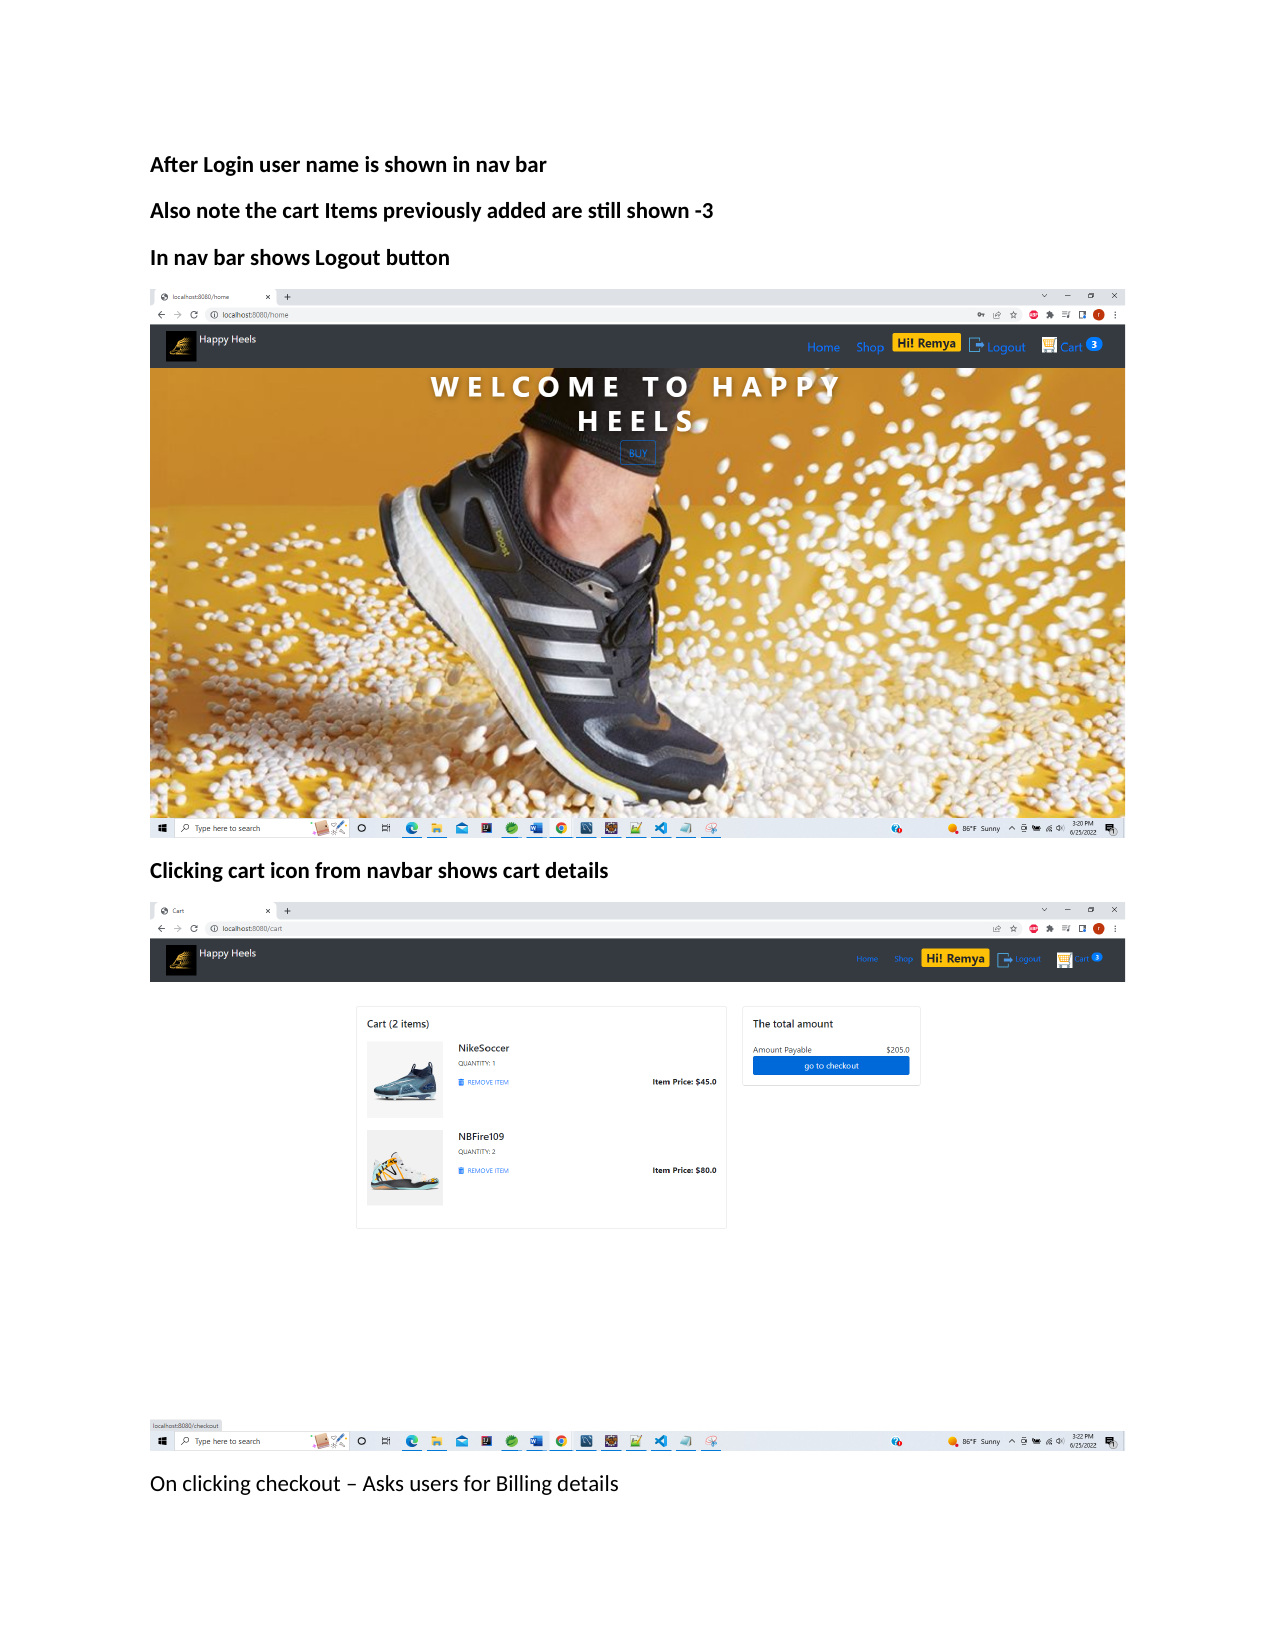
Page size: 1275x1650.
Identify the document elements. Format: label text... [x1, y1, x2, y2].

picture [150, 289, 1125, 838]
picture [150, 902, 1125, 1451]
text After Login user name is shown in nav bar [150, 150, 1125, 178]
text On clicking checkout – Asks users for Billing details [150, 1469, 1125, 1497]
text Clicking cart icon from navbar shows cart details [150, 856, 1125, 884]
text In nav bar shows Logout button [150, 243, 1125, 271]
text Also note the cart Items previously added are still shown -3 [150, 196, 1125, 224]
